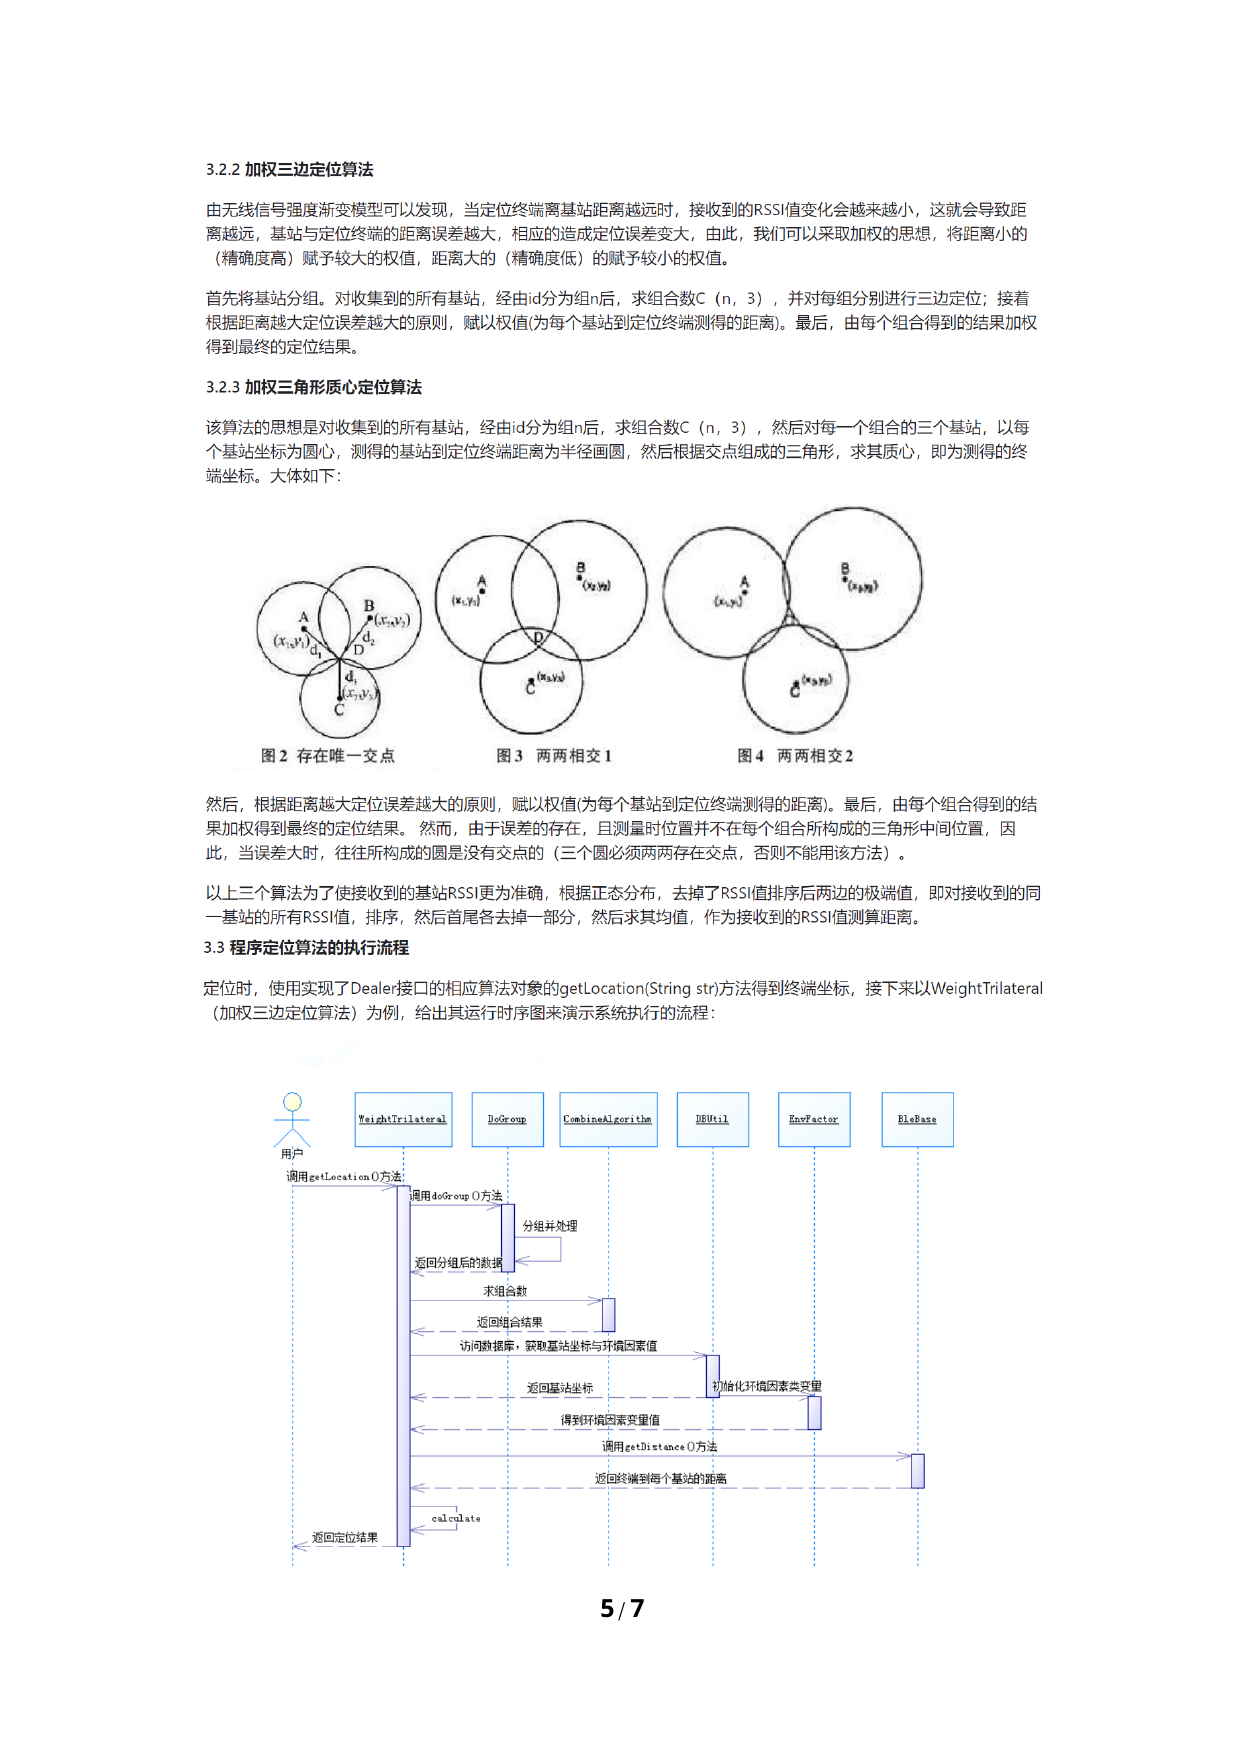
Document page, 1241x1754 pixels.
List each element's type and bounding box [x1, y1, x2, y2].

picture [187, 935, 1053, 1566]
picture [187, 155, 1053, 929]
